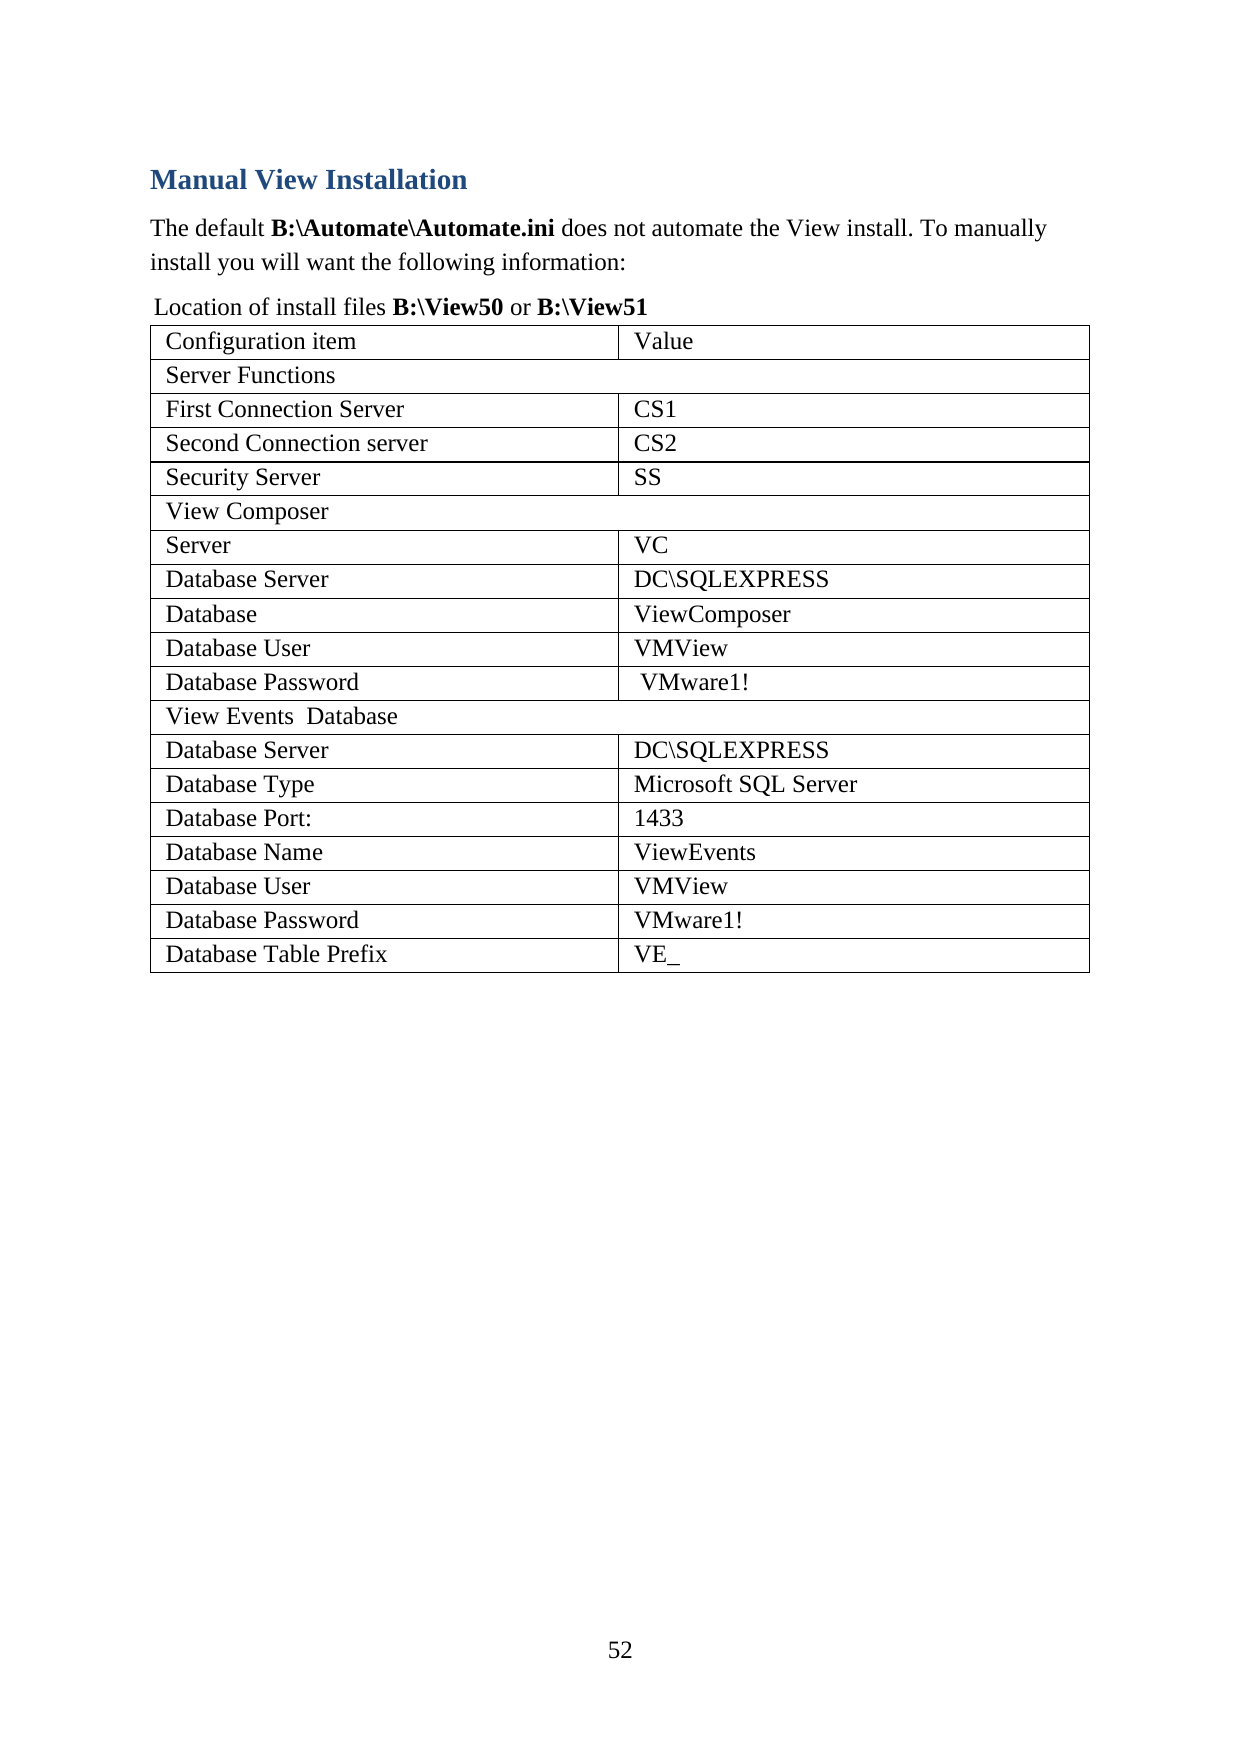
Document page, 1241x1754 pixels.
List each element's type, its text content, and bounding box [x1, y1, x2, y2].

table_cell CS1 [619, 394, 1089, 427]
table_cell DC\SQLEXPRESS [619, 565, 1089, 598]
table_cell SS [619, 463, 1089, 495]
table_cell Database User [151, 633, 618, 666]
table_cell Database Password [151, 905, 618, 938]
table_cell Microsoft SQL Server [619, 769, 1089, 802]
table_cell ViewEvents [619, 837, 1089, 870]
table_cell Server Functions [151, 360, 1089, 393]
table_cell VMView [619, 633, 1089, 666]
table_header Configuration item [151, 326, 618, 359]
table_cell DC\SQLEXPRESS [619, 735, 1089, 768]
table_cell View Events Database [151, 701, 1089, 734]
table_header Value [619, 326, 1089, 359]
table_cell Database Server [151, 565, 618, 598]
table_cell VE_ [619, 939, 1089, 972]
table_cell Database [151, 599, 618, 632]
table_cell VC [619, 531, 1089, 563]
table_cell 1433 [619, 803, 1089, 836]
table_cell Database Table Prefix [151, 939, 618, 972]
table_cell Database Password [151, 667, 618, 700]
list Location of install files B:\View50 or B:\View51 [153, 292, 1090, 321]
table_cell Database Server [151, 735, 618, 768]
table_cell Database Name [151, 837, 618, 870]
table_cell VMware1! [619, 905, 1089, 938]
table_cell VMware1! [619, 667, 1089, 700]
table_cell Database Type [151, 769, 618, 802]
table_cell ViewComposer [619, 599, 1089, 632]
table_cell Security Server [151, 463, 618, 495]
subtitle Manual View Installation [150, 162, 1090, 196]
table_cell View Composer [151, 496, 1089, 529]
table_cell CS2 [619, 428, 1089, 461]
table_cell Second Connection server [151, 428, 618, 461]
text The default B:\Automate\Automate.ini does not automate the View install. To manually install you will want the following information: [150, 213, 1090, 275]
table_cell Database Port: [151, 803, 618, 836]
table_cell Database User [151, 871, 618, 904]
table_cell Server [151, 531, 618, 563]
table_cell VMView [619, 871, 1089, 904]
table_cell First Connection Server [151, 394, 618, 427]
